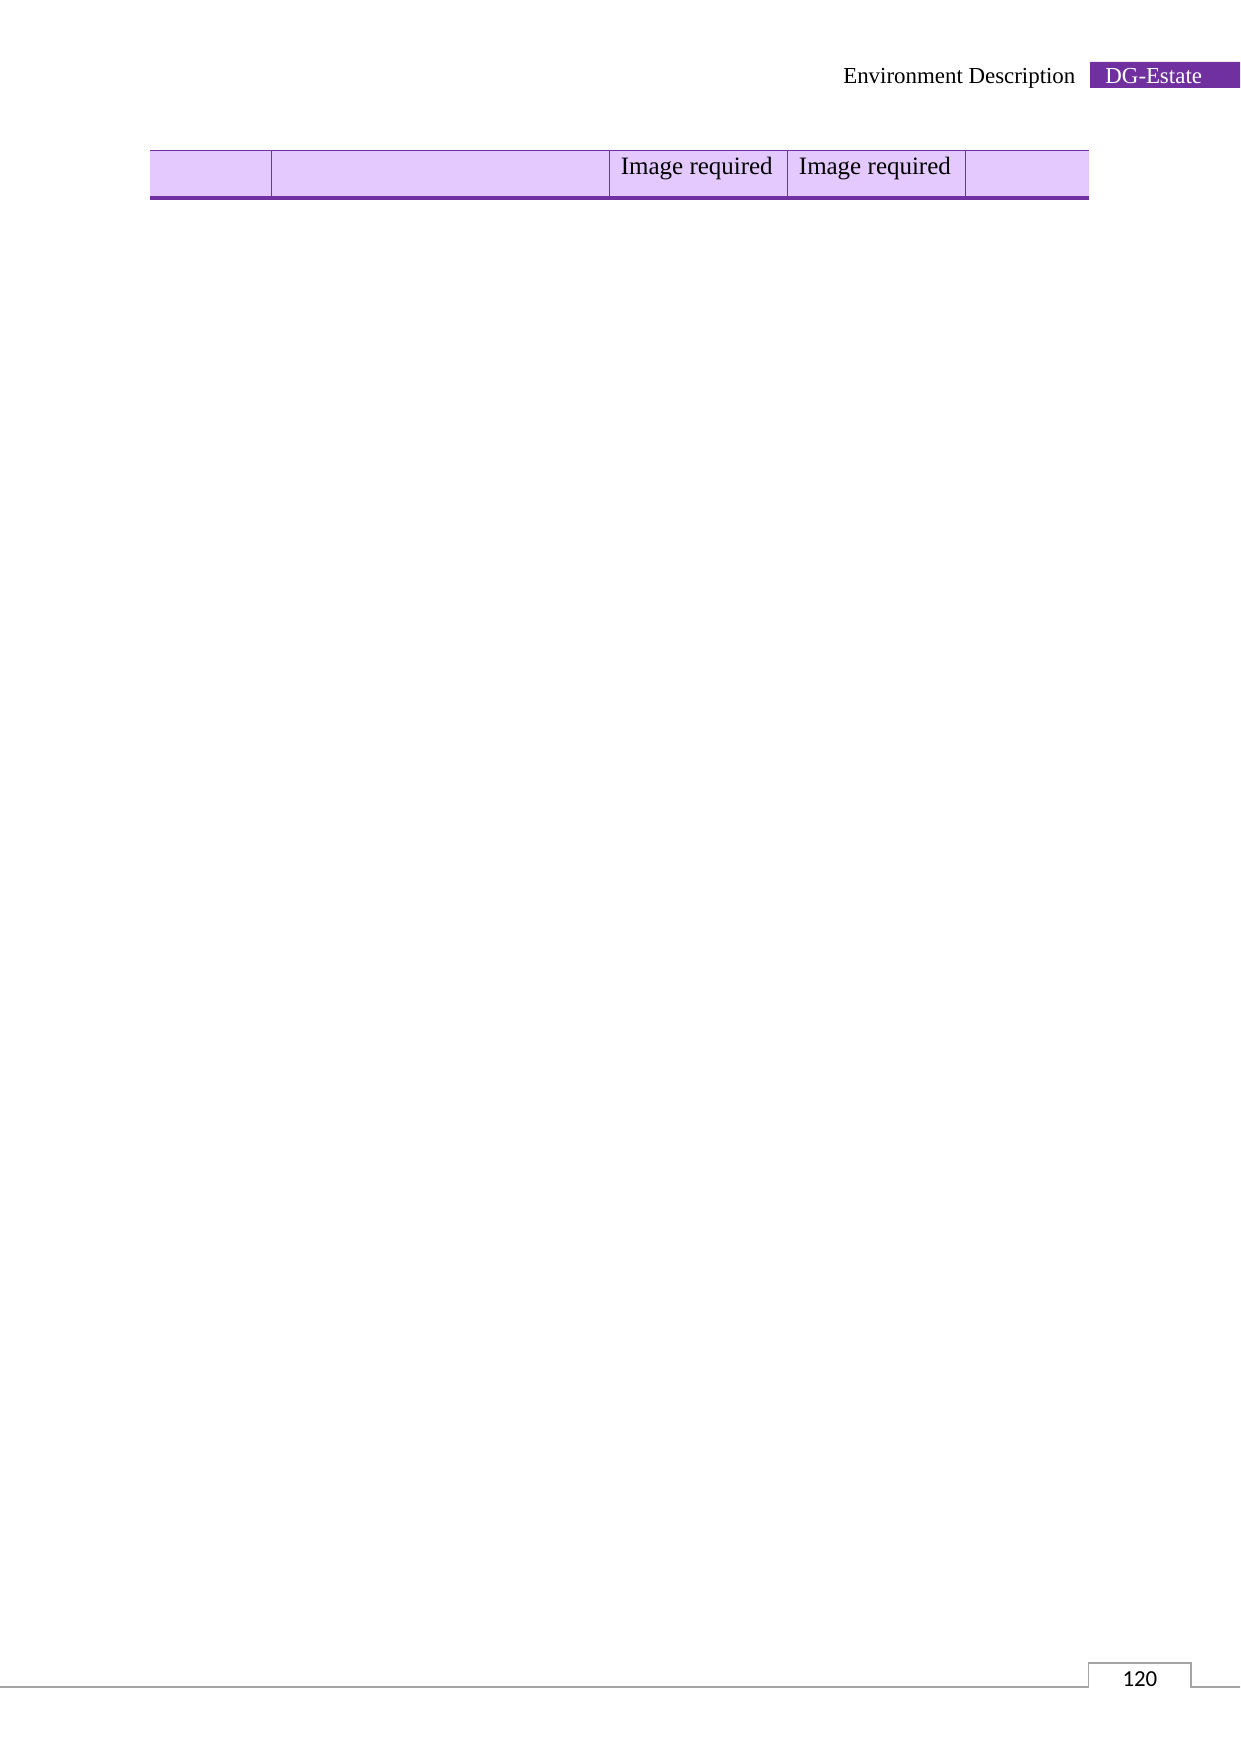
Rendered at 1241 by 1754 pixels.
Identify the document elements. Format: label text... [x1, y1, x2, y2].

table_cell [272, 151, 609, 196]
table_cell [788, 151, 965, 196]
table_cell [610, 151, 787, 196]
table_cell 5 [150, 151, 271, 196]
table_cell Pass [966, 151, 1089, 196]
